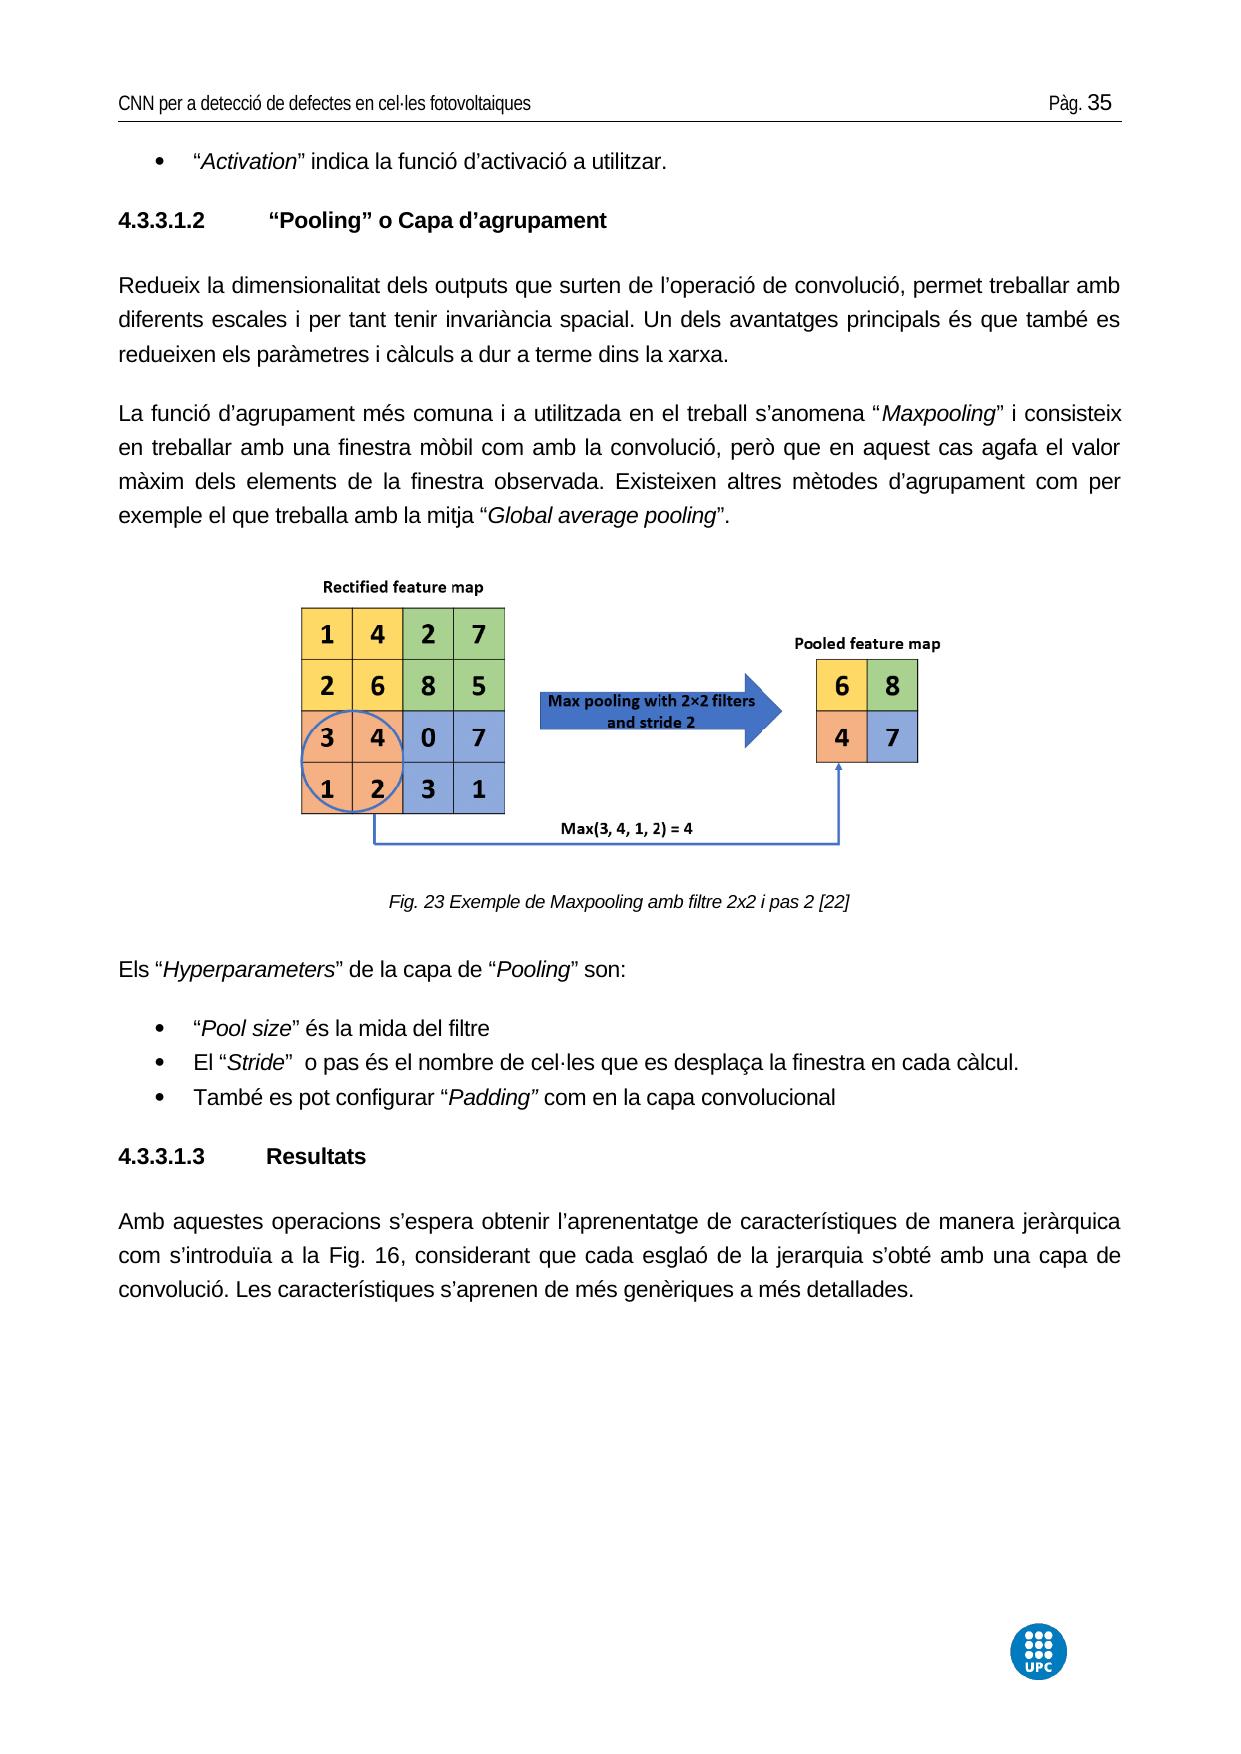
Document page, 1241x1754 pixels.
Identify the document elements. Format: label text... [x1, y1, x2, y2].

subtitle Resultats [118, 1143, 1122, 1169]
list “Activation” indica la funció d’activació a utilitzar. [156, 148, 1122, 174]
list També es pot configurar “Padding” com en la capa convolucional [156, 1083, 1122, 1110]
text La funció d’agrupament més comuna i a utilitzada en el treball s’anomena “Maxpooling” i consisteix en treballar amb una finestra mòbil com amb la convolució, però que en aquest cas agafa el valor màxim dels elements de la finestra observada. Existeixen altres mètodes d’agrupament com per exemple el que treballa amb la mitja “Global average pooling”. [118, 400, 1122, 529]
text Amb aquestes operacions s’espera obtenir l’aprenentatge de característiques de manera jeràrquica com s’introduïa a la Fig. 16, considerant que cada esglaó de la jerarquia s’obté amb una capa de convolució. Les característiques s’aprenen de més genèriques a més detallades. [118, 1208, 1122, 1303]
picture [286, 561, 954, 878]
list “Pool size” és la mida del filtre [156, 1015, 1122, 1042]
text Els “Hyperparameters” de la capa de “Pooling” son: [118, 956, 1122, 982]
text Redueix la dimensionalitat dels outputs que surten de l’operació de convolució, permet treballar amb diferents escales i per tant tenir invariància spacial. Un dels avantatges principals és que també es redueixen els paràmetres i càlculs a dur a terme dins la xarxa. [118, 272, 1122, 367]
text Fig. 23 Exemple de Maxpooling amb filtre 2x2 i pas 2 [22] [118, 891, 1122, 912]
list El “Stride” o pas és el nombre de cel·les que es desplaça la finestra en cada càlcul. [156, 1049, 1122, 1076]
picture [1003, 1616, 1074, 1687]
subtitle “Pooling” o Capa d’agrupament [118, 207, 1122, 233]
